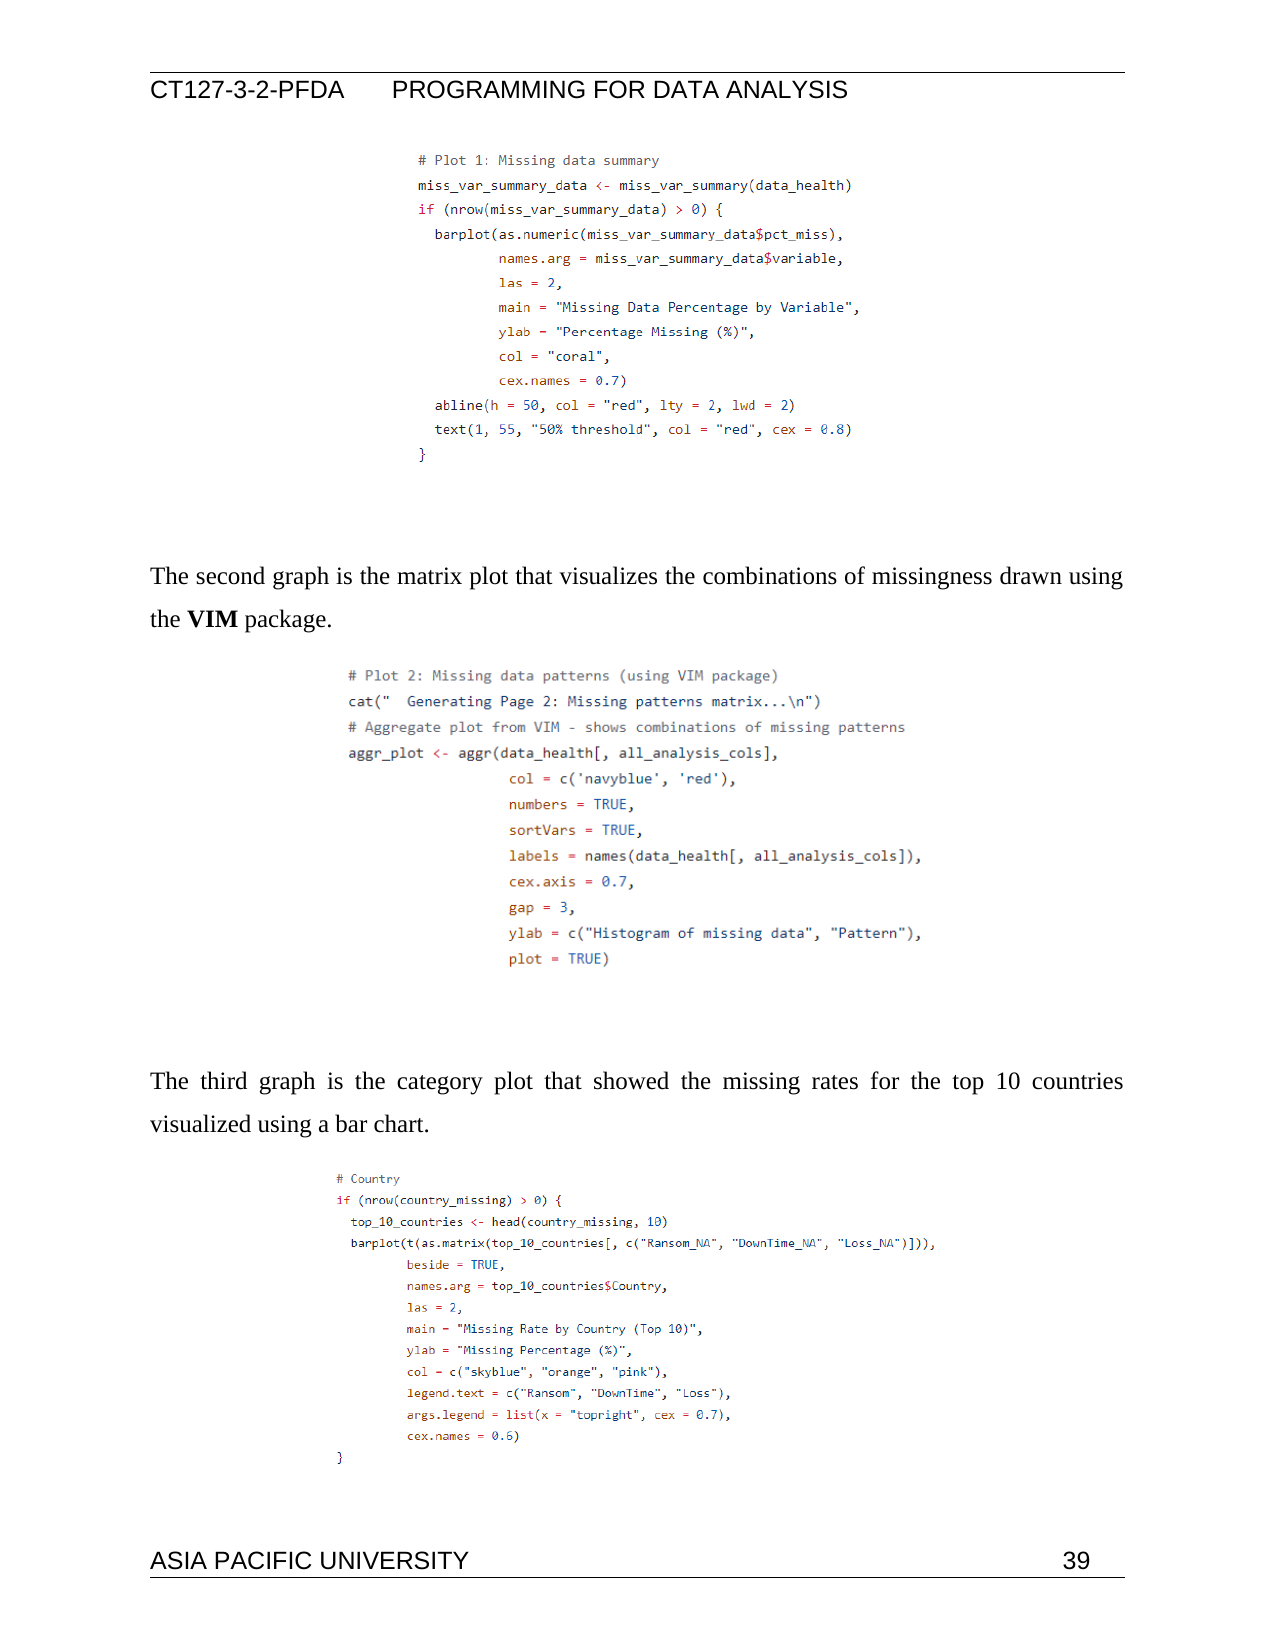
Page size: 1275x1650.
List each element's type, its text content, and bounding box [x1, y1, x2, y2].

picture [411, 150, 864, 471]
picture [330, 1169, 945, 1473]
picture [345, 664, 930, 976]
text The second graph is the matrix plot that visualizes the combinations of missingness drawn using the VIM package. [150, 561, 1125, 633]
text The third graph is the category plot that showed the missing rates for the top 10 countries visualized using a bar chart. [150, 1066, 1125, 1138]
